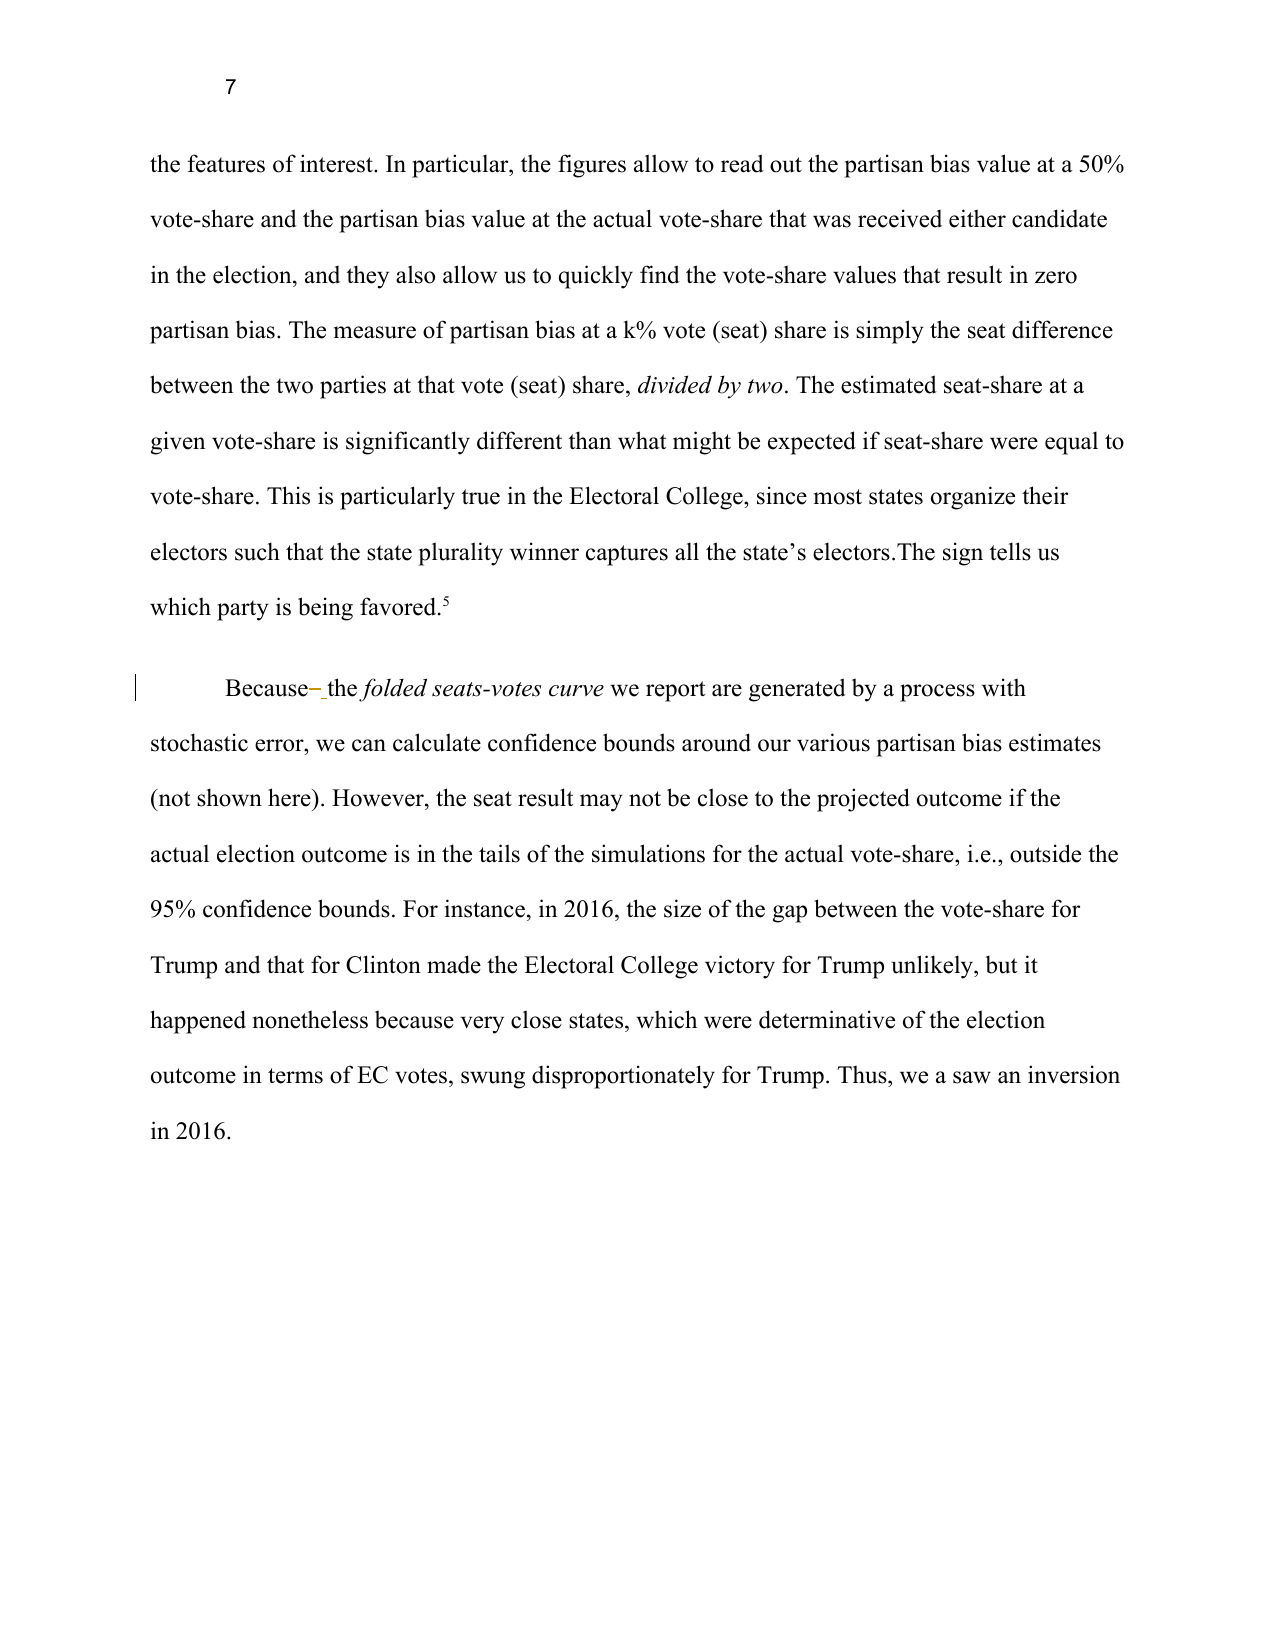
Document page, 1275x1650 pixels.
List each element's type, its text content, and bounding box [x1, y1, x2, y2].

text Becausethe folded seats-votes curve we report are generated by a process with stochastic error, we can calculate confidence bounds around our various partisan bias estimates (not shown here). However, the seat result may not be close to the projected outcome if the actual election outcome is in the tails of the simulations for the actual vote-share, i.e., outside the 95% confidence bounds. For instance, in 2016, the size of the gap between the vote-share for Trump and that for Clinton made the Electoral College victory for Trump unlikely, but it happened nonetheless because very close states, which were determinative of the election outcome in terms of EC votes, swung disproportionately for Trump. Thus, we a saw an inversion in 2016. [150, 674, 1125, 1145]
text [150, 150, 1125, 621]
